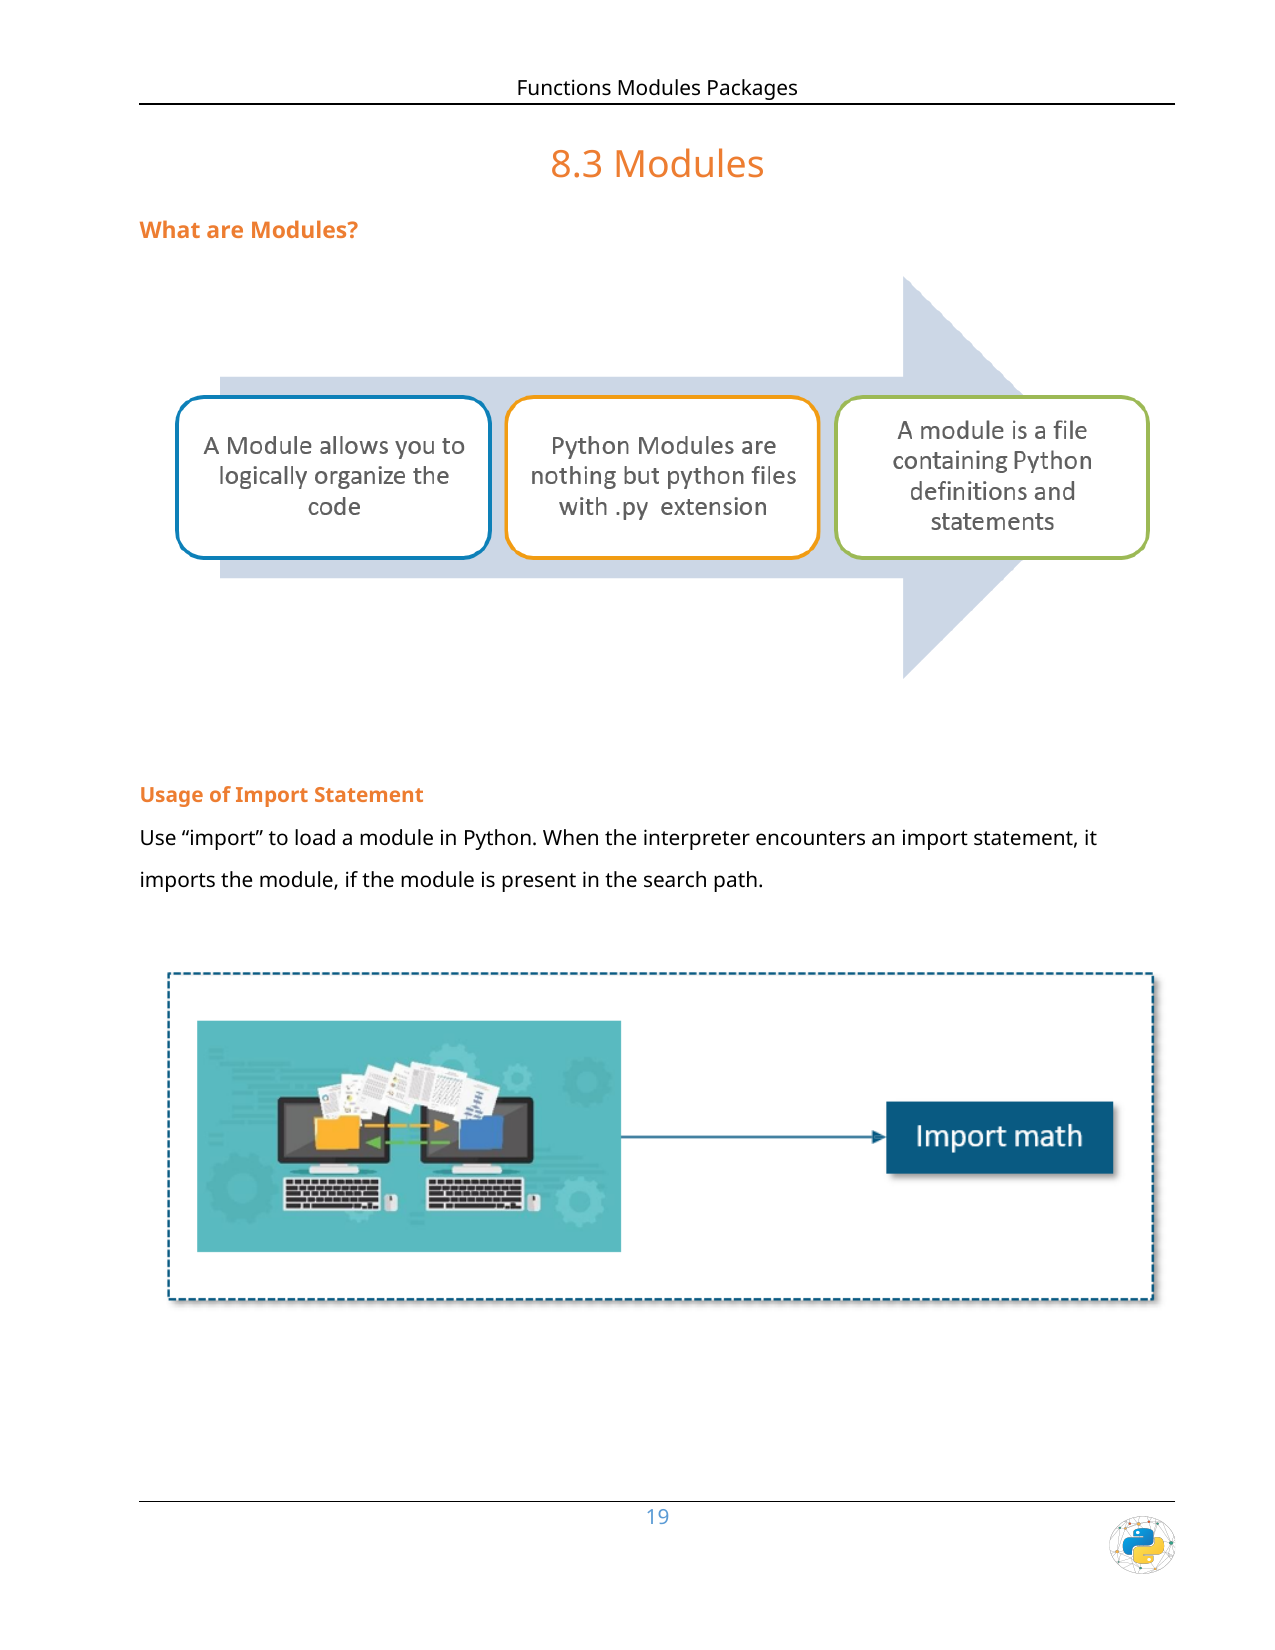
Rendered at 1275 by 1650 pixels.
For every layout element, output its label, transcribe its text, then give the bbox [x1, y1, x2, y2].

subtitle 8.3 Modules [139, 137, 1175, 188]
text Use “import” to load a module in Python. When the interpreter encounters an import statement, it imports the module, if the module is present in the search path. [139, 823, 1175, 894]
picture [139, 950, 1174, 1328]
picture [1109, 1516, 1176, 1574]
text Usage of Import Statement [139, 780, 1175, 809]
text What are Modules? [139, 214, 1175, 245]
picture [139, 260, 1176, 681]
